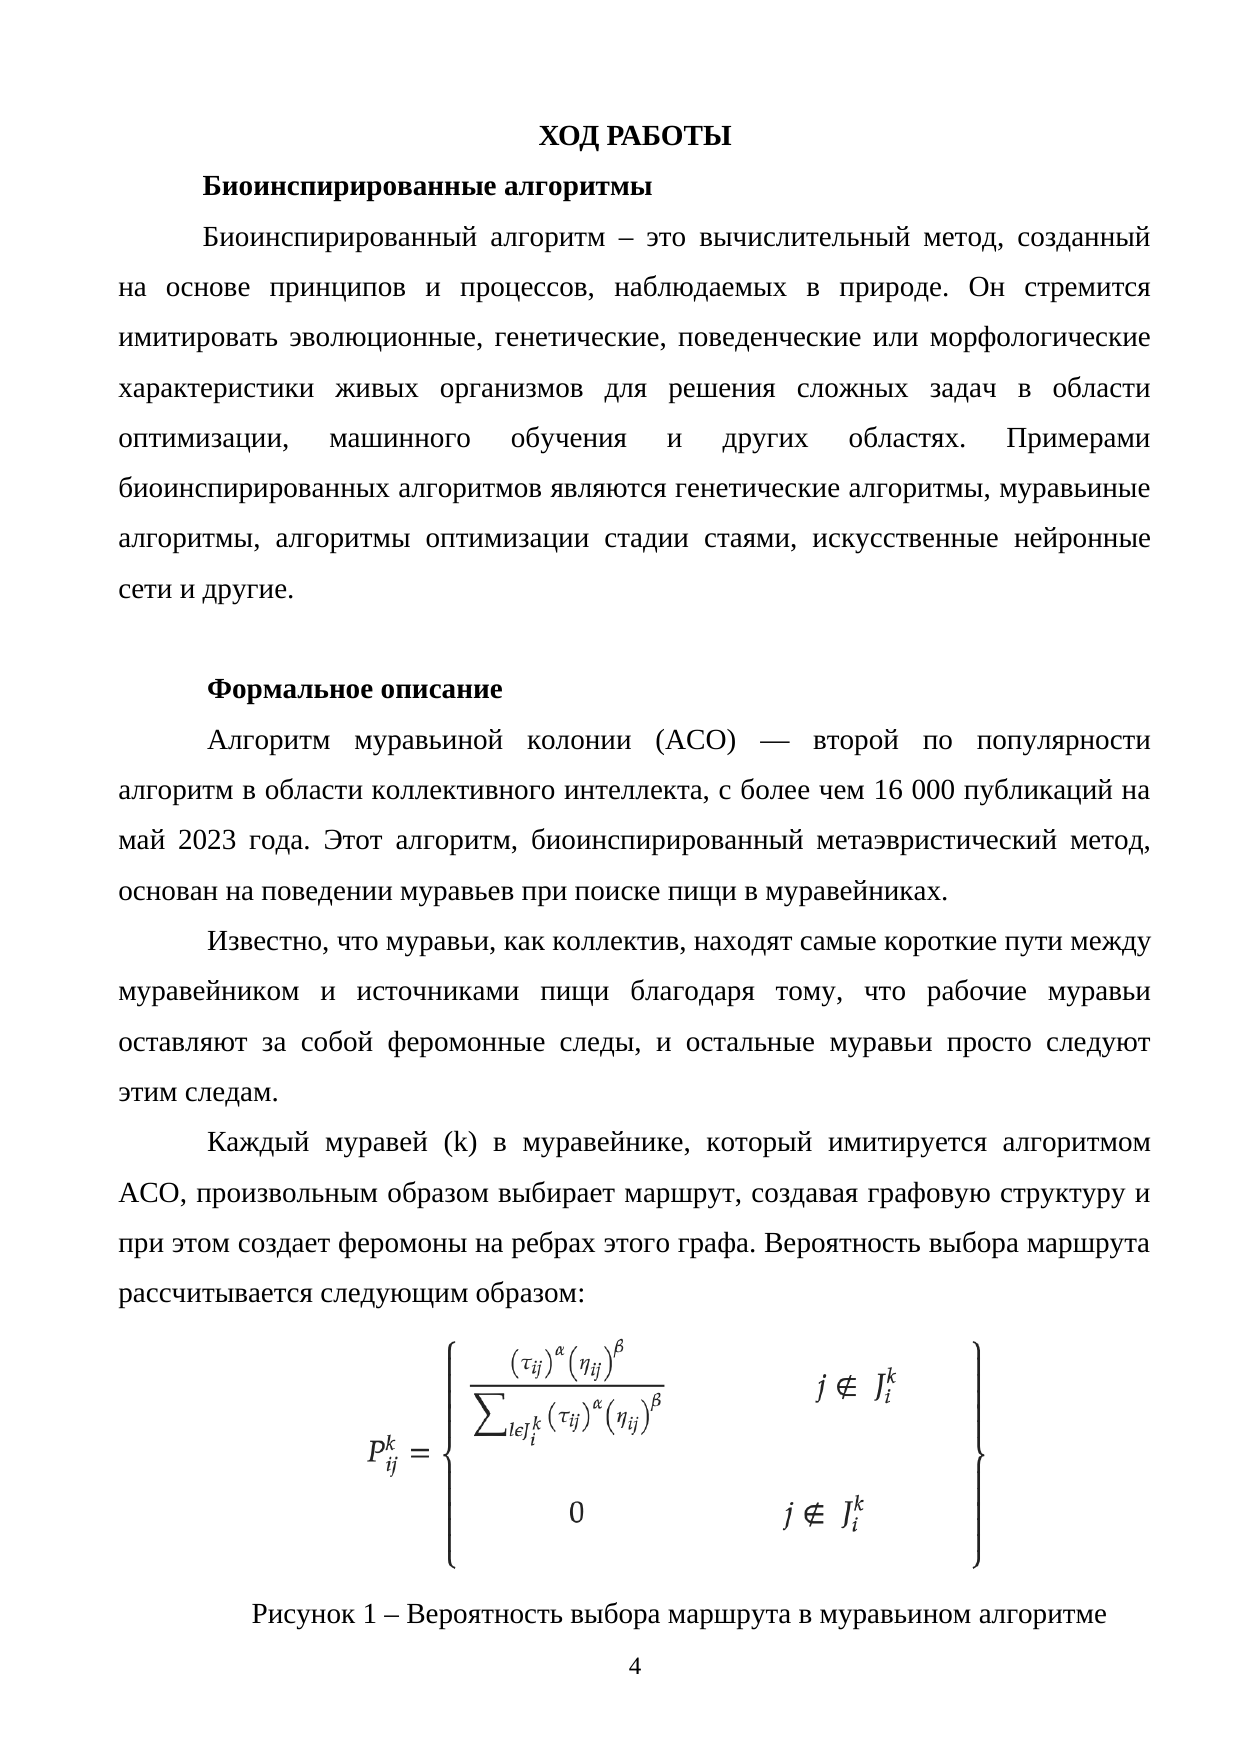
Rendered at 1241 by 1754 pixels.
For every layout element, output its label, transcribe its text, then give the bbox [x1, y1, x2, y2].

text Каждый муравей (k) в муравейнике, который имитируется алгоритмом ACO, произвольным образом выбирает маршрут, создавая графовую структуру и при этом создает феромоны на ребрах этого графа. Вероятность выбора маршрута рассчитывается следующим образом: [118, 1124, 1152, 1309]
subtitle Биоинспирированный алгоритм – это вычислительный метод, созданный на основе принципов и процессов, наблюдаемых в природе. Он стремится имитировать эволюционные, генетические, поведенческие или морфологические характеристики живых организмов для решения сложных задач в области оптимизации, машинного обучения и других областях. Примерами биоинспирированных алгоритмов являются генетические алгоритмы, муравьиные алгоритмы, алгоритмы оптимизации стадии стаями, искусственные нейронные сети и другие. [118, 219, 1152, 604]
subtitle Ход работы [118, 118, 1152, 152]
subtitle Биоинспирированные алгоритмы [118, 168, 1152, 202]
text Формальное описание [118, 672, 1152, 705]
text Рисунок 1 – Вероятность выбора маршрута в муравьином алгоритме [118, 1597, 1152, 1630]
picture [358, 1325, 1000, 1580]
text Известно, что муравьи, как коллектив, находят самые короткие пути между муравейником и источниками пищи благодаря тому, что рабочие муравьи оставляют за собой феромонные следы, и остальные муравьи просто следуют этим следам. [118, 923, 1152, 1108]
text Алгоритм муравьиной колонии (ACO) — второй по популярности алгоритм в области коллективного интеллекта, с более чем 16 000 публикаций на май 2023 года. Этот алгоритм, биоинспирированный метаэвристический метод, основан на поведении муравьев при поиске пищи в муравейниках. [118, 722, 1152, 906]
